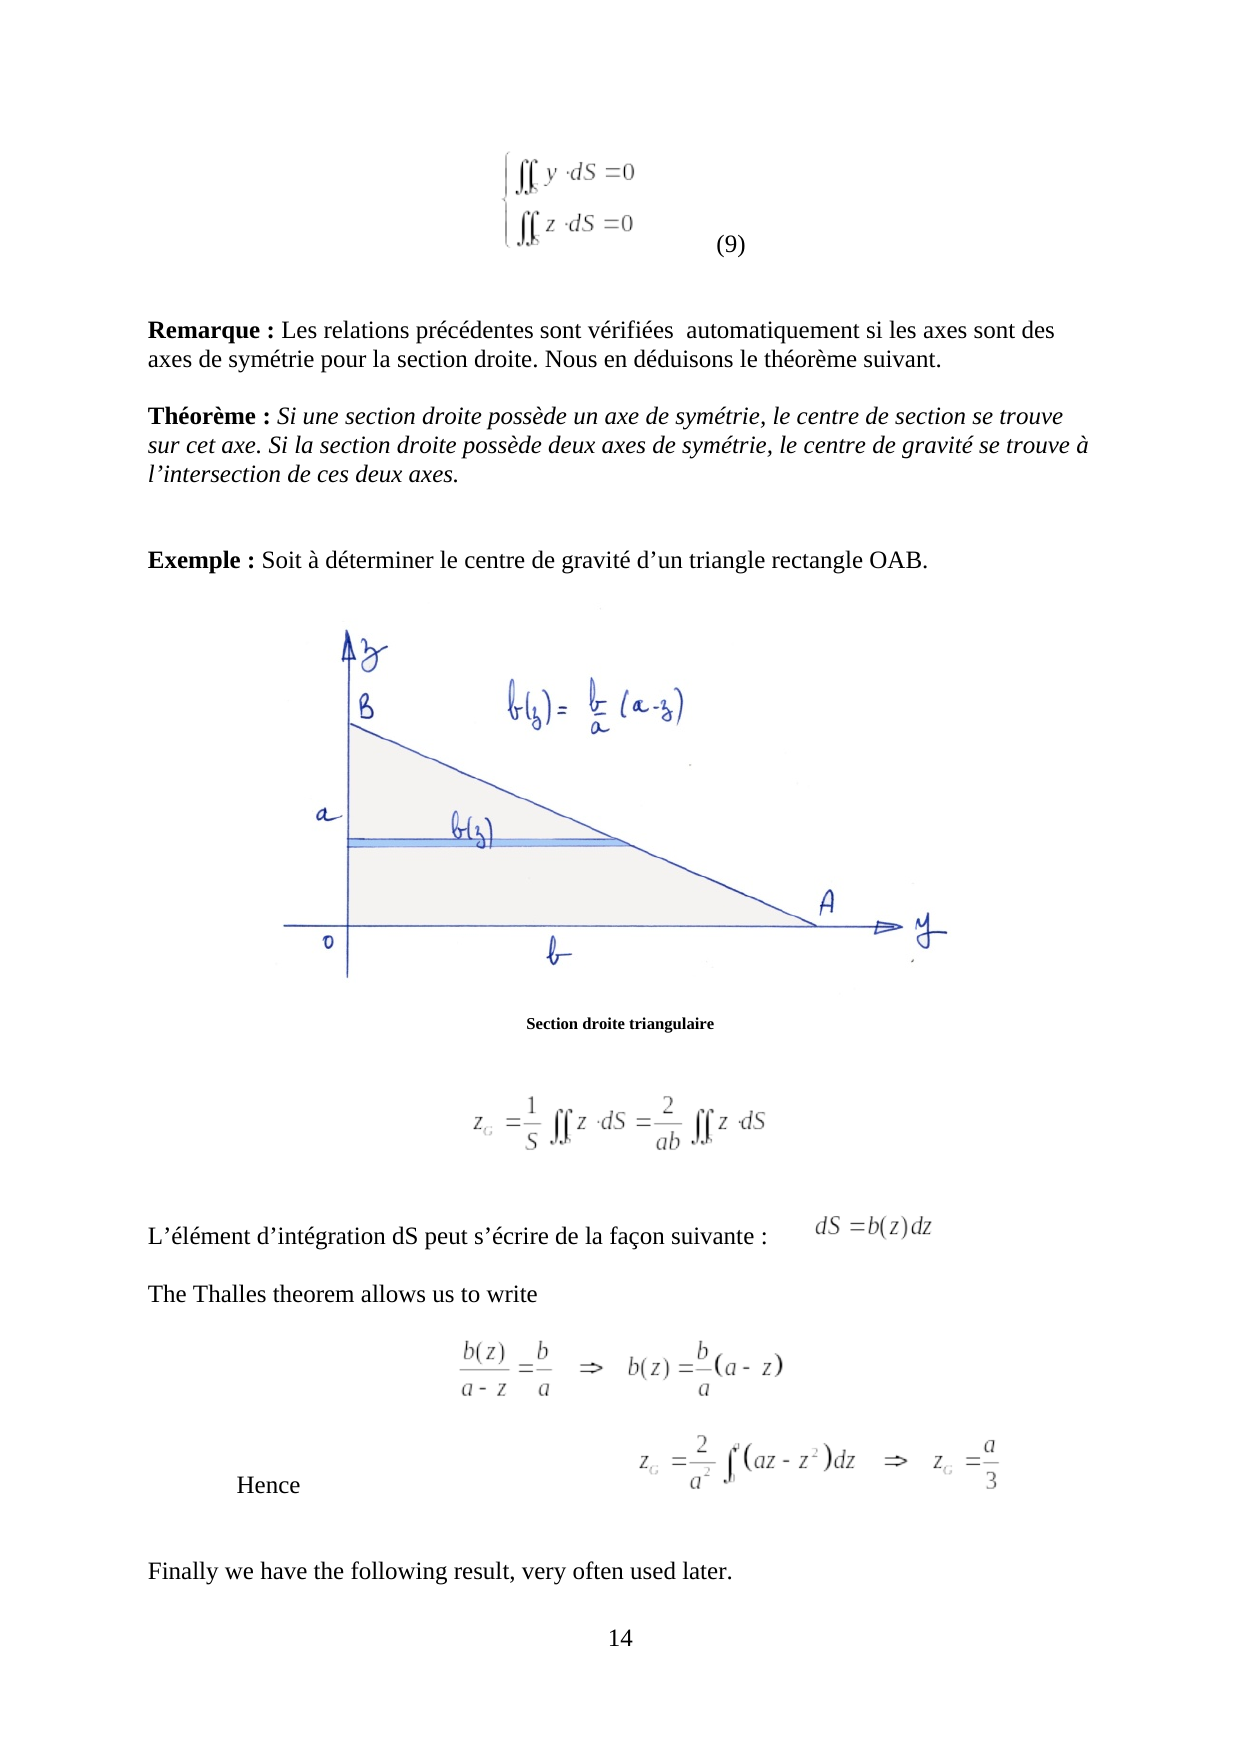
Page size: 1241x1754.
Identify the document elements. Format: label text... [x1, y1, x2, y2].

text Finally we have the following result, very often used later. [148, 1556, 1093, 1585]
picture [266, 602, 974, 1014]
text Théorème : Si une section droite possède un axe de symétrie, le centre de section se trouve sur cet axe. Si la section droite possède deux axes de symétrie, le centre de gravité se trouve à l’intersection de ces deux axes. [148, 401, 1093, 488]
text The Thalles theorem allows us to write [148, 1279, 1093, 1308]
text (9) [148, 148, 1093, 258]
text Hence [148, 1429, 1093, 1499]
text Section droite triangulaire [148, 1014, 1093, 1033]
text Exemple : Soit à déterminer le centre de gravité d’un triangle rectangle OAB. [148, 545, 1093, 574]
text Remarque : Les relations précédentes sont vérifiées automatiquement si les axes sont des axes de symétrie pour la section droite. Nous en déduisons le théorème suivant. [148, 315, 1093, 373]
text L’élément d’intégration dS peut s’écrire de la façon suivante : [148, 1212, 1093, 1250]
